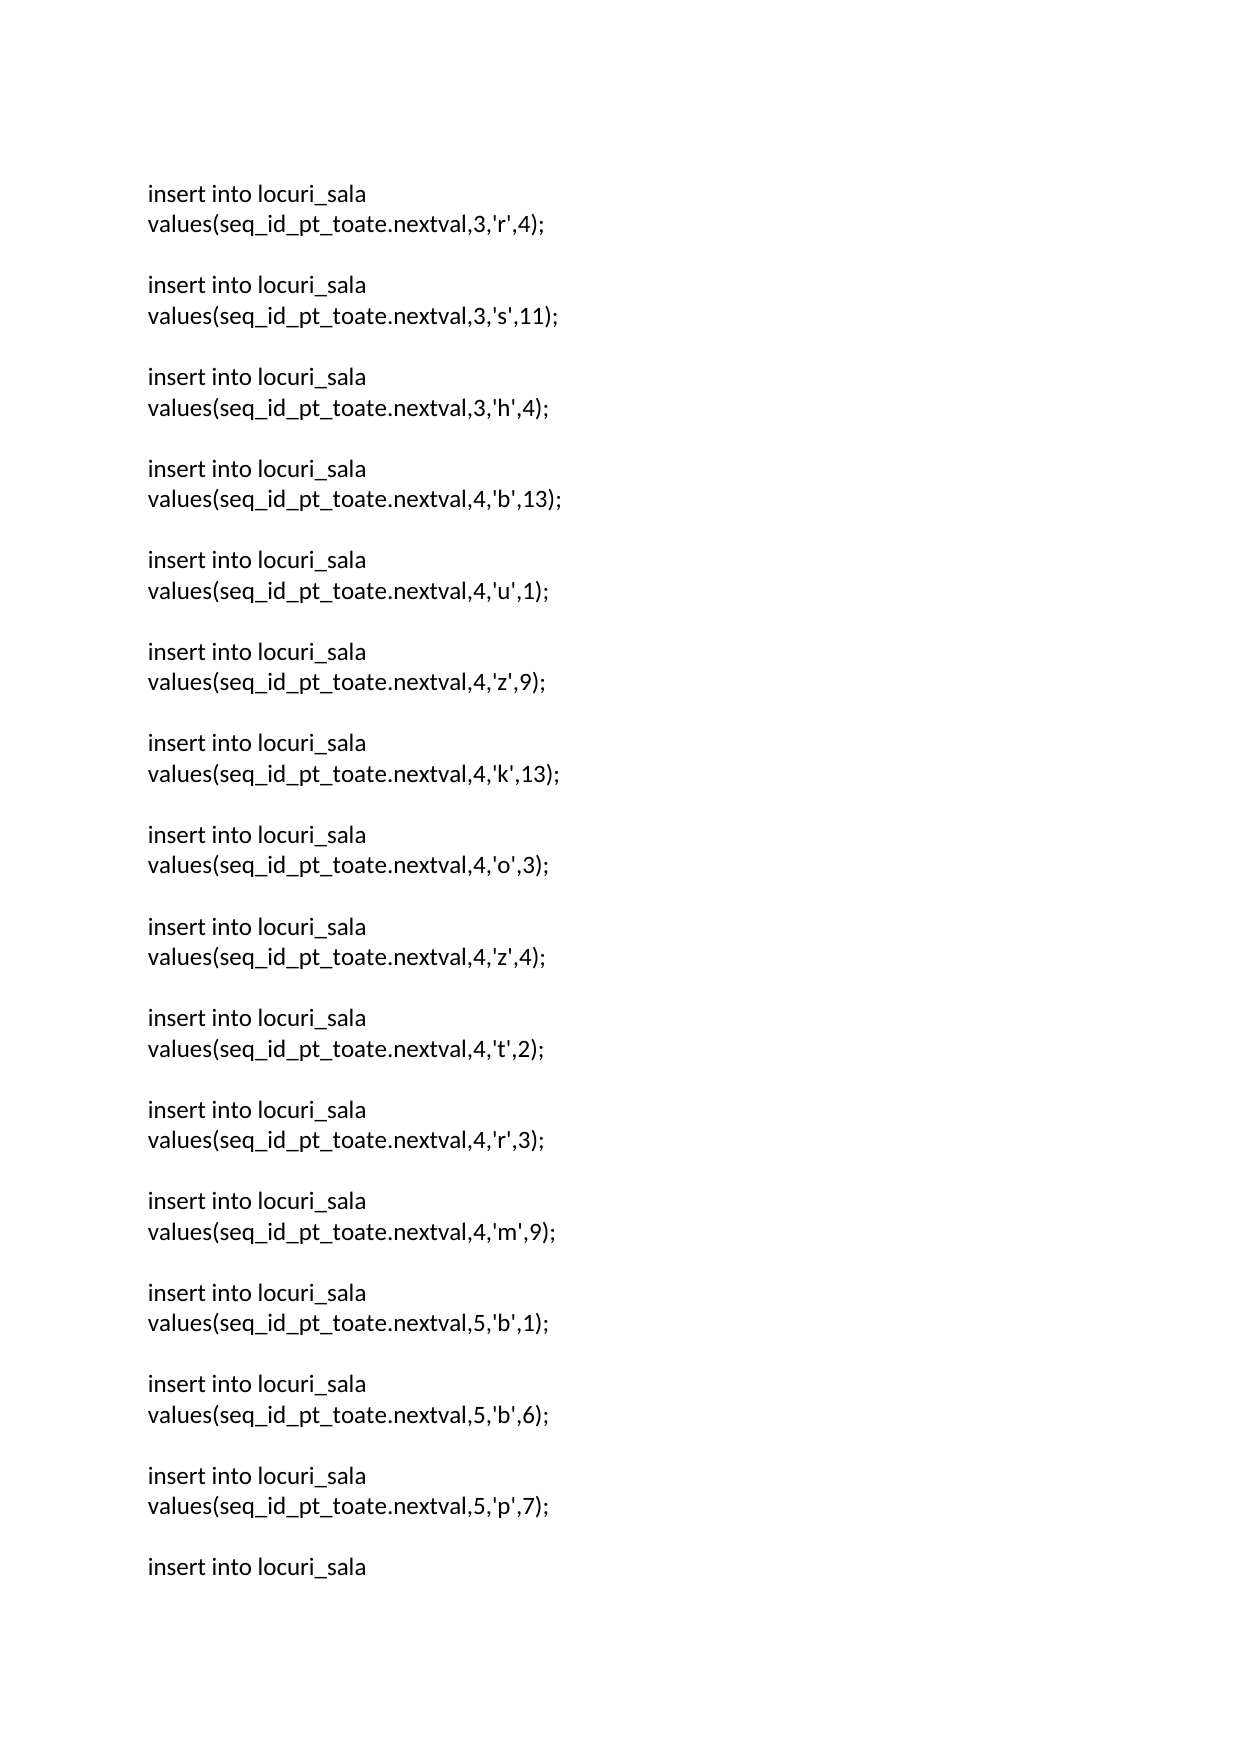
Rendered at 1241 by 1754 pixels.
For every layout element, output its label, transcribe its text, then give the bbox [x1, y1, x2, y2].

text insert into locuri_sala [148, 1185, 1093, 1216]
text values(seq_id_pt_toate.nextval,4,'k',13); [148, 758, 1093, 788]
text insert into locuri_sala [148, 453, 1093, 483]
text insert into locuri_sala [148, 178, 1093, 209]
text insert into locuri_sala [148, 361, 1093, 392]
text insert into locuri_sala [148, 727, 1093, 758]
text insert into locuri_sala [148, 1002, 1093, 1033]
text insert into locuri_sala [148, 911, 1093, 941]
text values(seq_id_pt_toate.nextval,5,'b',1); [148, 1307, 1093, 1338]
text values(seq_id_pt_toate.nextval,4,'z',9); [148, 666, 1093, 697]
text values(seq_id_pt_toate.nextval,3,'r',4); [148, 209, 1093, 239]
text values(seq_id_pt_toate.nextval,4,'t',2); [148, 1033, 1093, 1063]
text insert into locuri_sala [148, 1460, 1093, 1491]
text insert into locuri_sala [148, 1368, 1093, 1399]
text values(seq_id_pt_toate.nextval,5,'b',6); [148, 1399, 1093, 1429]
text values(seq_id_pt_toate.nextval,4,'o',3); [148, 849, 1093, 880]
text values(seq_id_pt_toate.nextval,4,'b',13); [148, 483, 1093, 514]
text insert into locuri_sala [148, 819, 1093, 849]
text insert into locuri_sala [148, 270, 1093, 300]
text insert into locuri_sala [148, 1552, 1093, 1582]
text values(seq_id_pt_toate.nextval,3,'s',11); [148, 300, 1093, 331]
text values(seq_id_pt_toate.nextval,4,'m',9); [148, 1216, 1093, 1246]
text values(seq_id_pt_toate.nextval,4,'z',4); [148, 941, 1093, 972]
text values(seq_id_pt_toate.nextval,4,'u',1); [148, 575, 1093, 605]
text values(seq_id_pt_toate.nextval,5,'p',7); [148, 1491, 1093, 1521]
text insert into locuri_sala [148, 544, 1093, 575]
text insert into locuri_sala [148, 1094, 1093, 1124]
text values(seq_id_pt_toate.nextval,3,'h',4); [148, 392, 1093, 422]
text insert into locuri_sala [148, 636, 1093, 666]
text values(seq_id_pt_toate.nextval,4,'r',3); [148, 1124, 1093, 1155]
text insert into locuri_sala [148, 1277, 1093, 1307]
